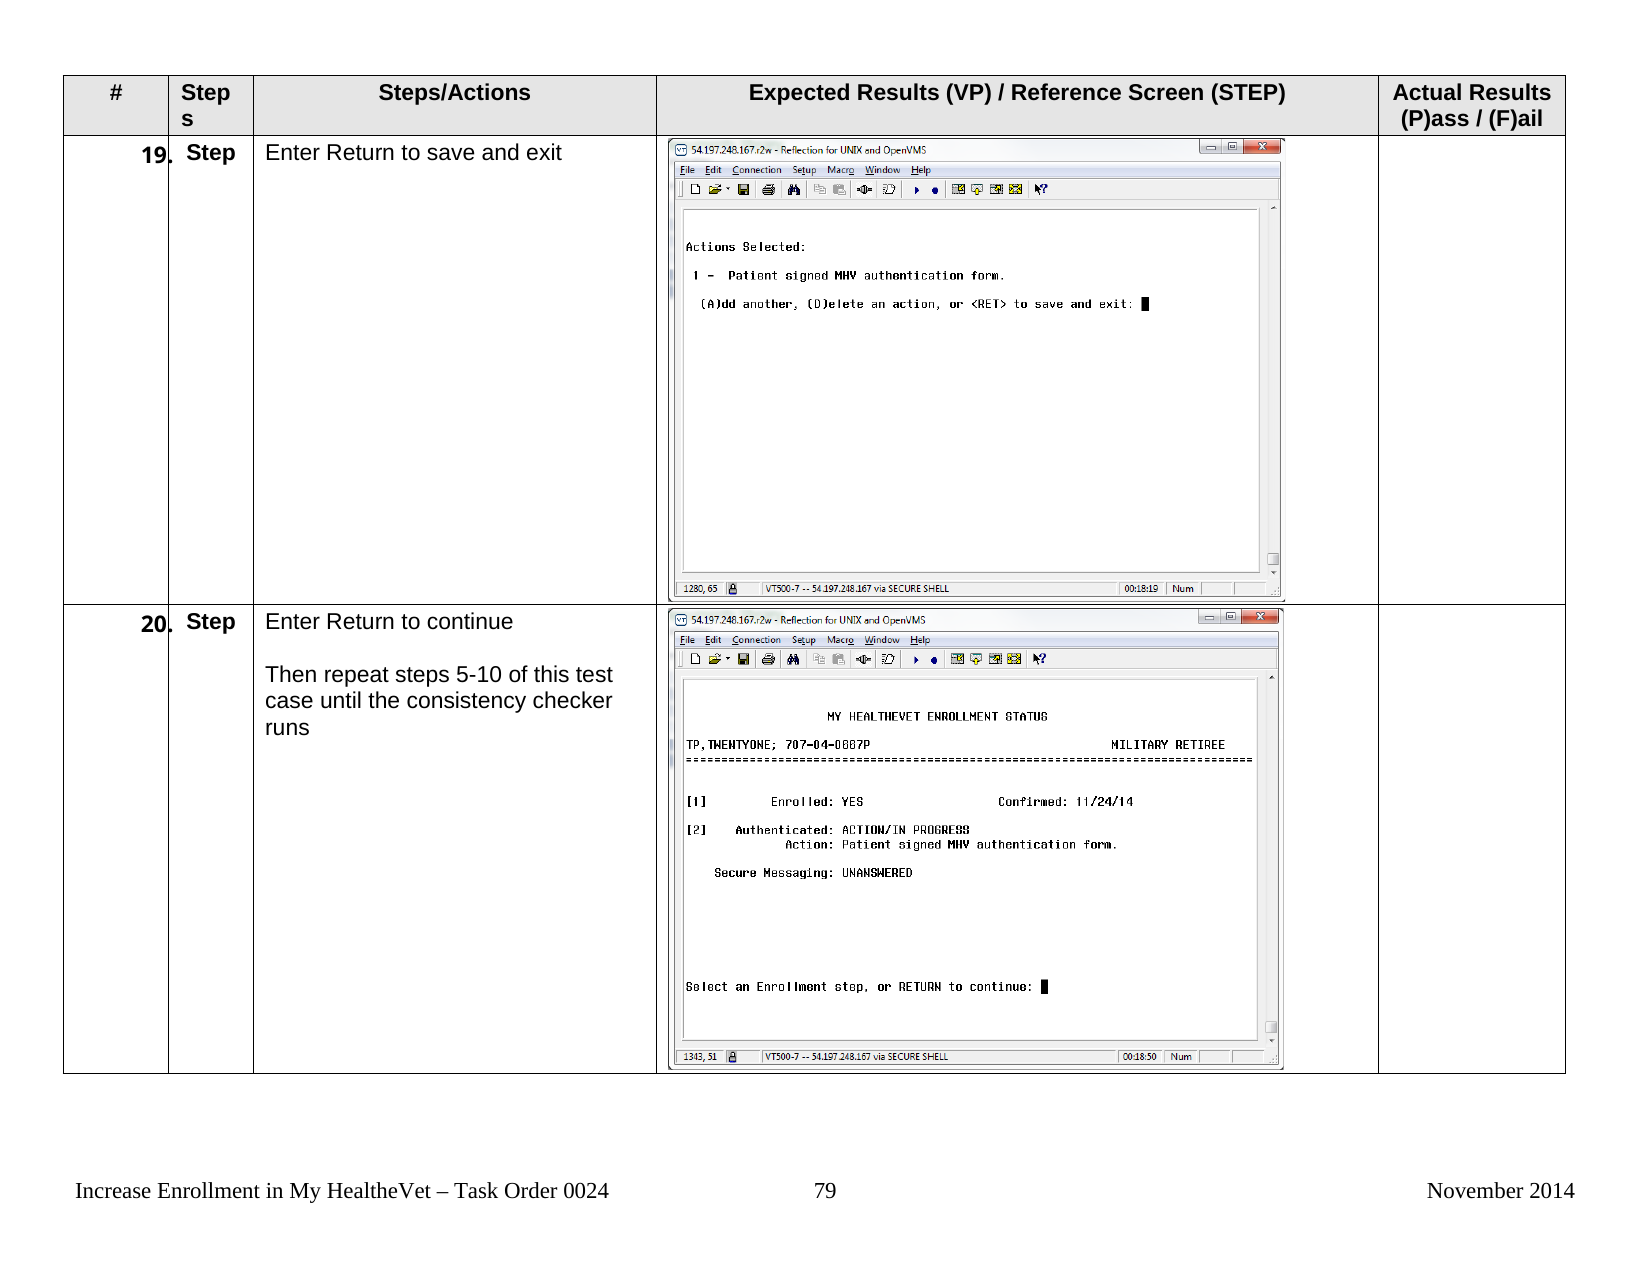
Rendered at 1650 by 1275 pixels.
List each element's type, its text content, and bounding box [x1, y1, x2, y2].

table_cell Step [169, 605, 253, 1072]
table_cell [657, 136, 1378, 604]
table_cell [64, 136, 168, 604]
table_header Expected Results (VP) / Reference Screen (STEP) [657, 76, 1378, 135]
picture [668, 138, 1286, 602]
table_cell [657, 605, 1378, 1072]
table_cell [64, 605, 168, 1072]
table_cell [1379, 136, 1565, 604]
picture [668, 608, 1284, 1070]
table_header Steps [169, 76, 253, 135]
table_cell Enter Return to save and exit [254, 136, 656, 604]
table_header Actual Results (P)ass / (F)ail [1379, 76, 1565, 135]
table_header # [64, 76, 168, 135]
table_cell [1379, 605, 1565, 1072]
table_cell Step [169, 136, 253, 604]
table_cell Enter Return to continue Then repeat steps 5-10 of this test case until the consistency checker runs [254, 605, 656, 1072]
table_header Steps/Actions [254, 76, 656, 135]
